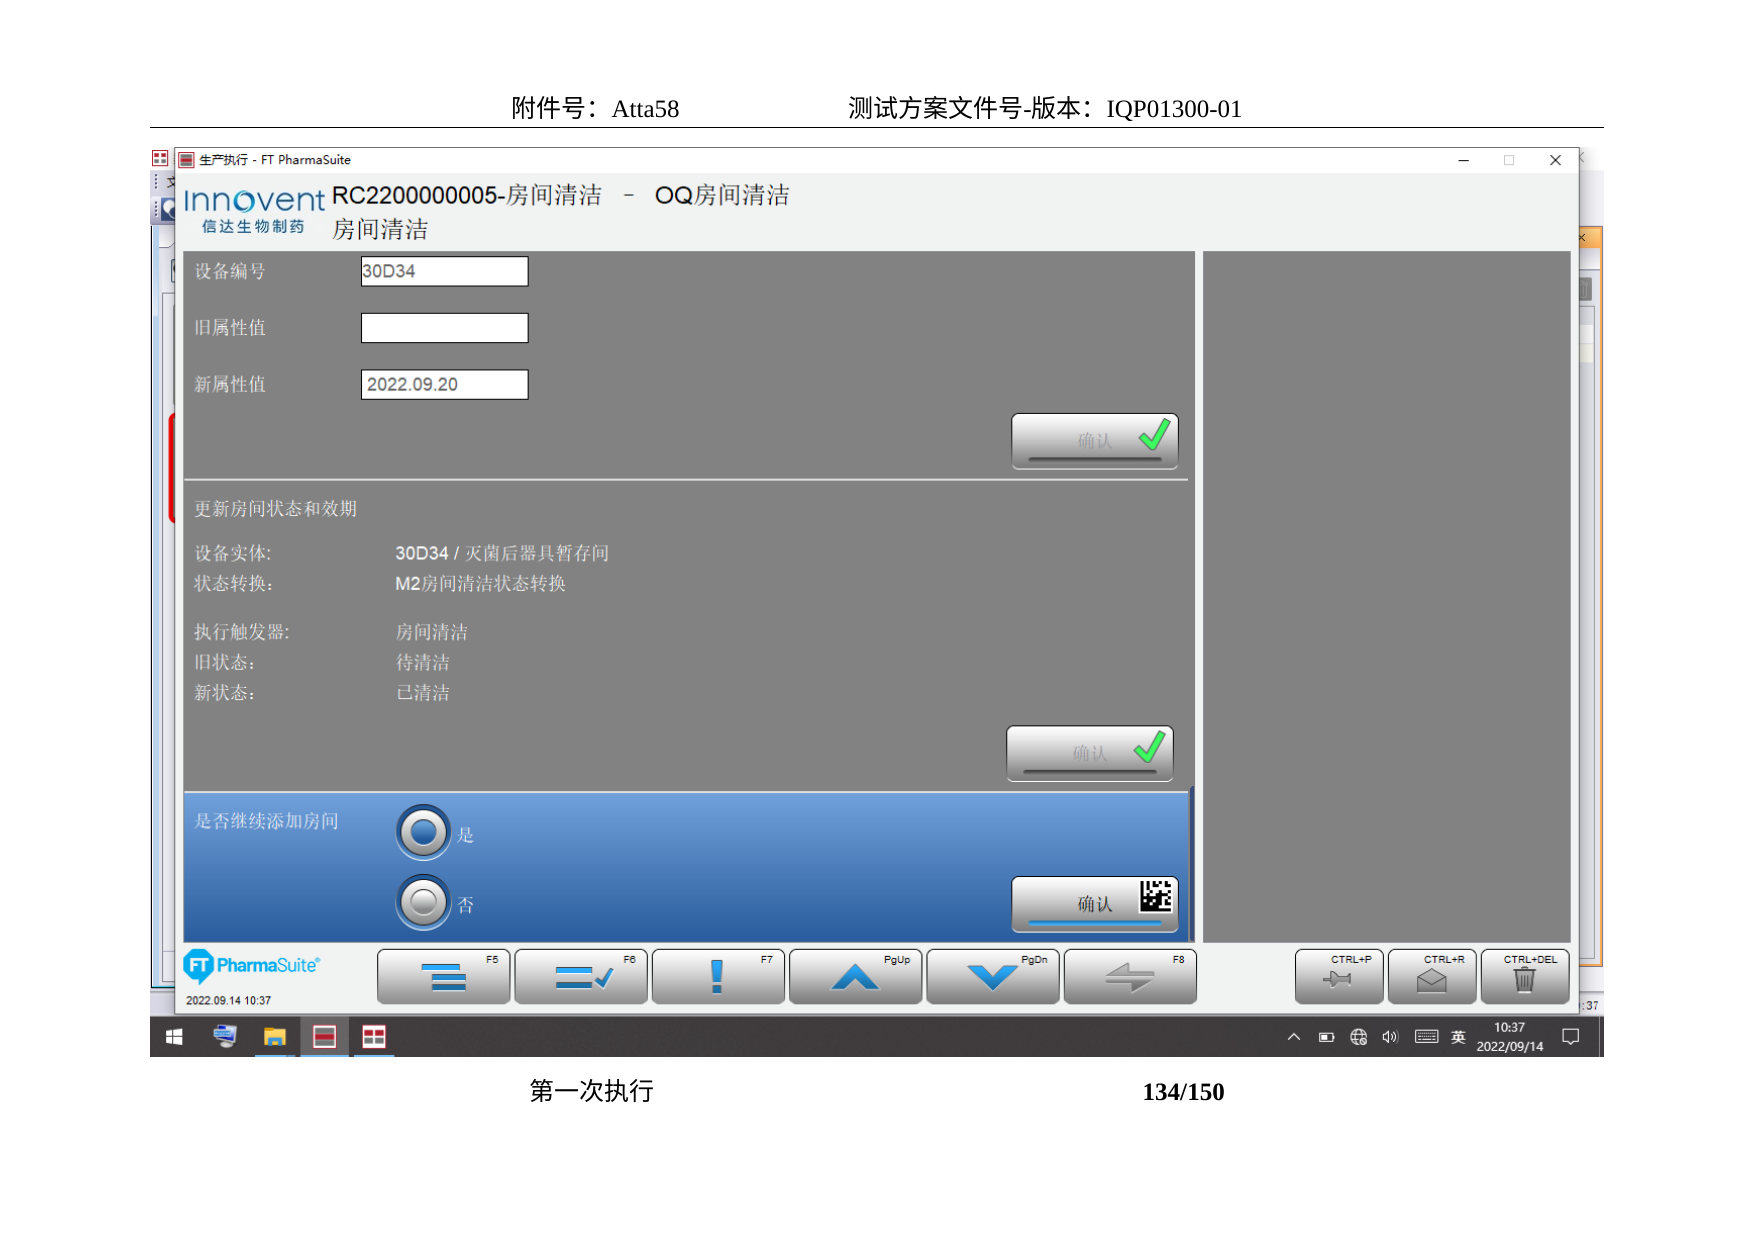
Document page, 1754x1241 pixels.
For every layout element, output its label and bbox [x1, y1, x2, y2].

picture [150, 147, 1604, 1057]
